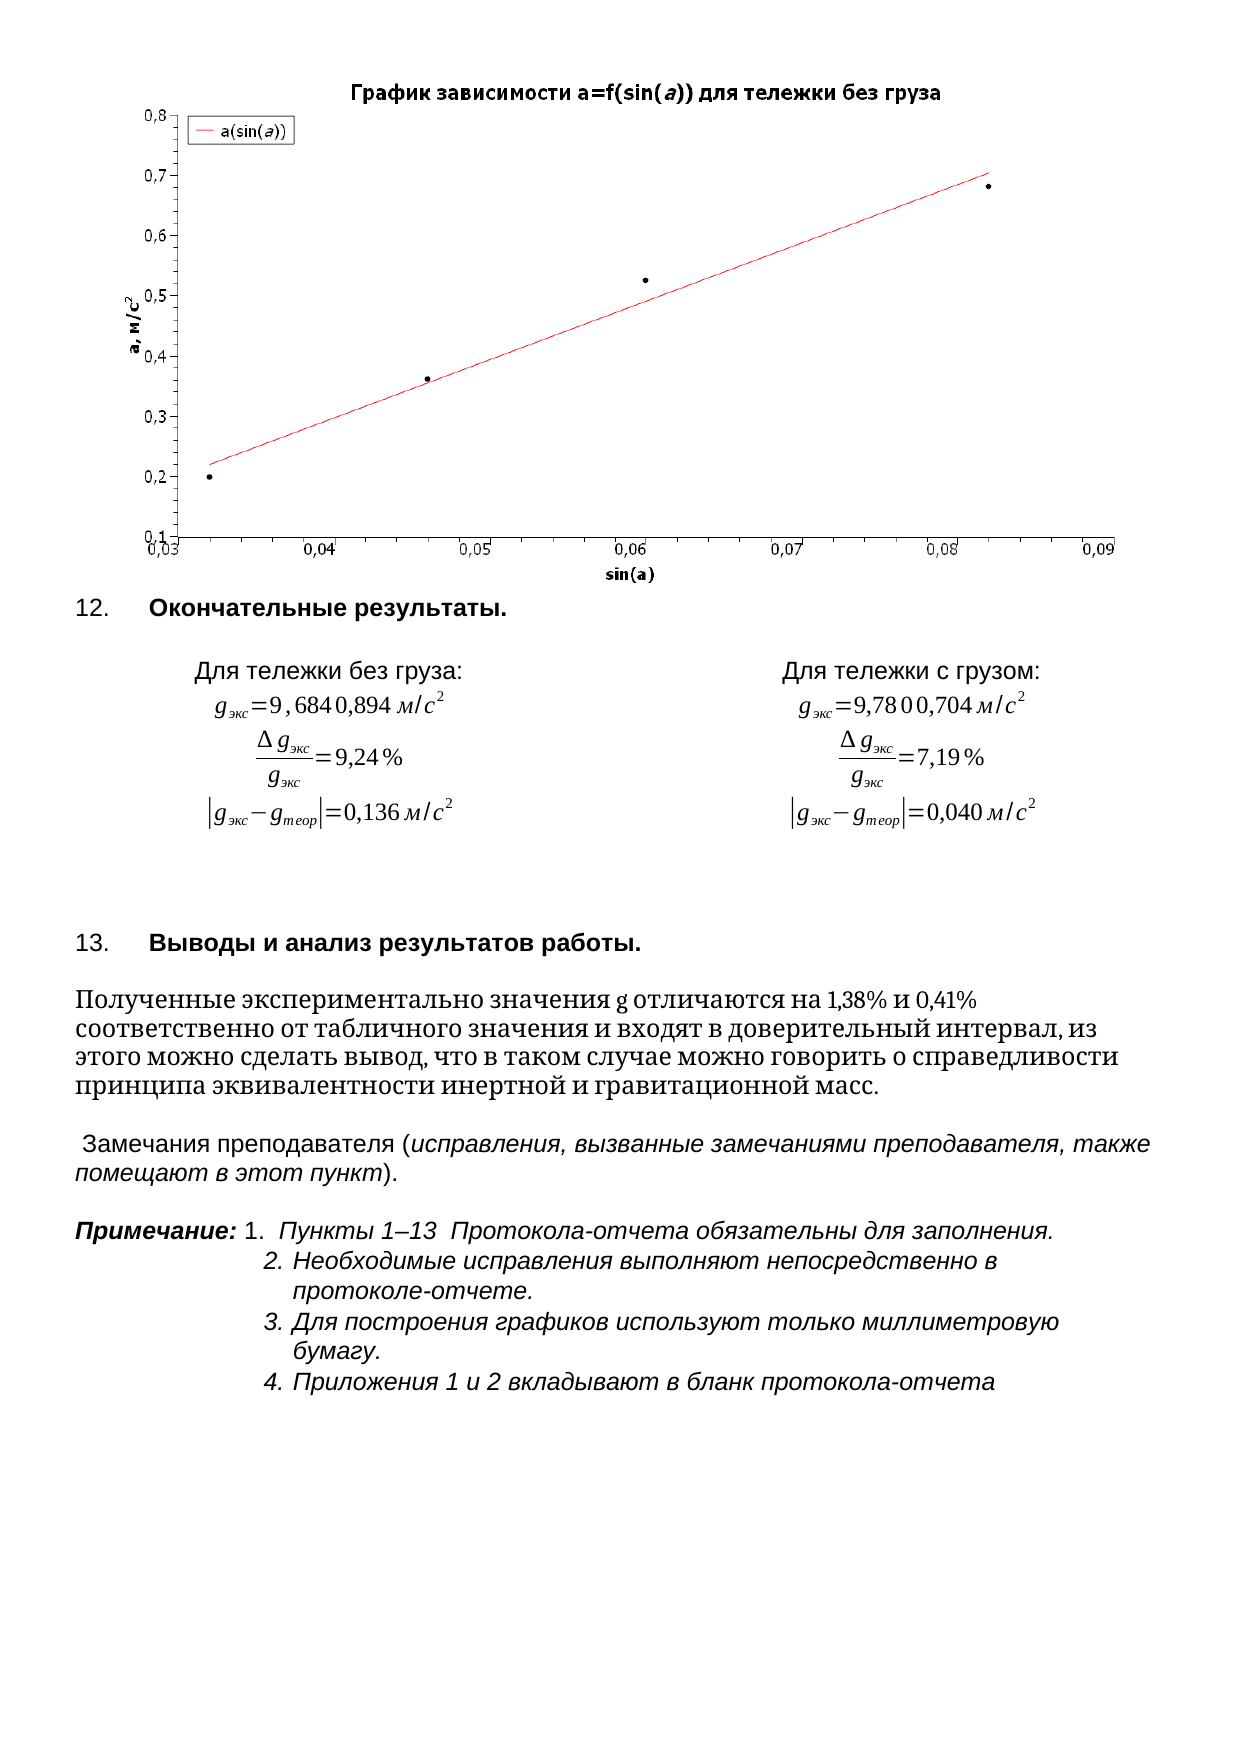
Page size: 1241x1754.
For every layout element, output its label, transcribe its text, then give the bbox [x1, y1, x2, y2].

text Для тележки с грузом: [658, 656, 1165, 684]
list Окончательные результаты. [75, 593, 1165, 621]
text Примечание: 1. Пункты 1–13 Протокола-отчета обязательны для заполнения. [75, 1216, 1121, 1244]
list Приложения 1 и 2 вкладывают в бланк протокола-отчета [263, 1367, 1121, 1396]
text Замечания преподавателя (исправления, вызванные замечаниями преподавателя, также помещают в этот пункт). [75, 1129, 1165, 1187]
list Полученные экспериментально значения g отличаются на 1,38% и 0,41% соответственно от табличного значения и входят в доверительный интервал, из этого можно сделать вывод, что в таком случае можно говорить о справедливости принципа эквивалентности инертной и гравитационной масс. [75, 986, 1165, 1101]
list Выводы и анализ результатов работы. [75, 928, 1165, 957]
list Необходимые исправления выполняют непосредственно в протоколе-отчете. [263, 1246, 1121, 1305]
list Для построения графиков используют только миллиметровую бумагу. [263, 1306, 1121, 1365]
text Для тележки без груза: [75, 656, 583, 684]
picture [113, 75, 1128, 591]
